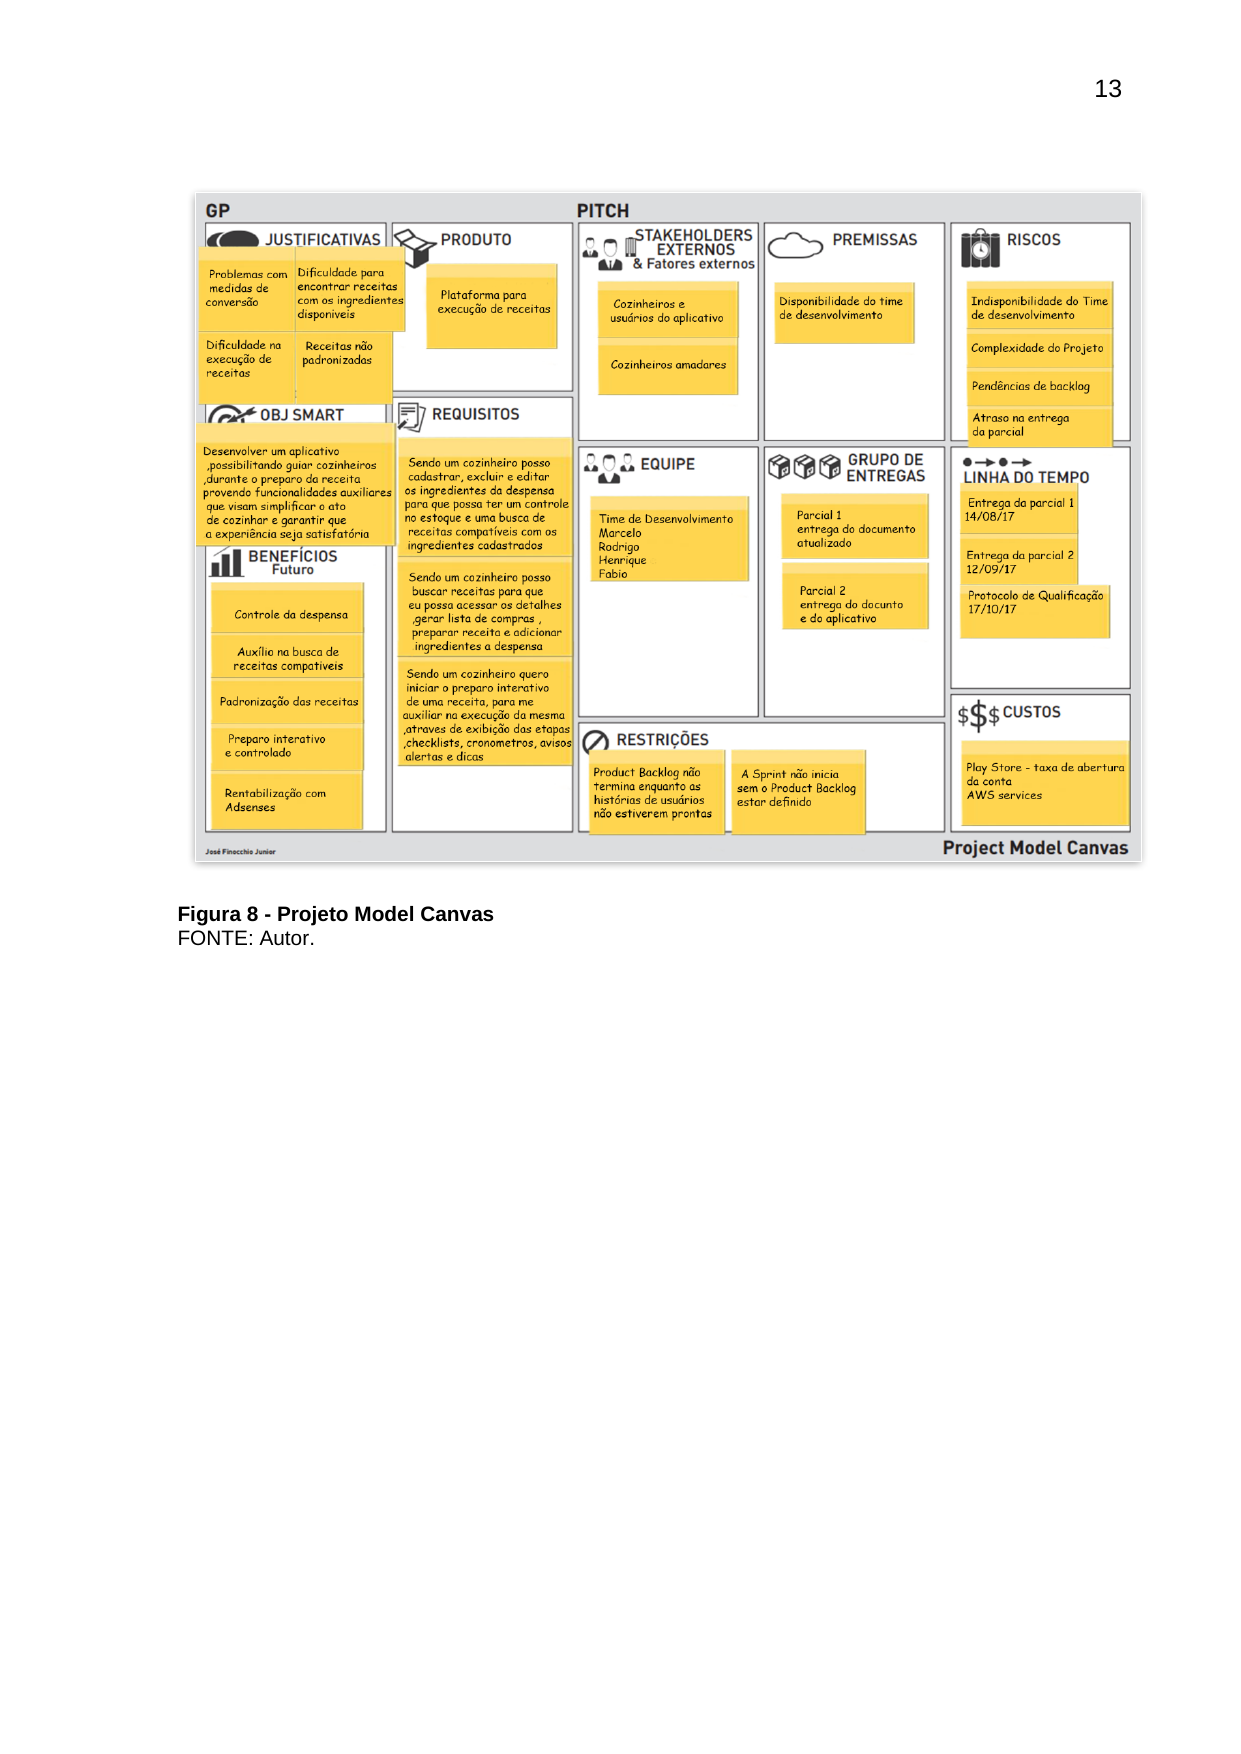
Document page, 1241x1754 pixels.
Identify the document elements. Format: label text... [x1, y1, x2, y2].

text Figura 8 - Projeto Model Canvas [177, 902, 1122, 926]
text FONTE: Autor. [177, 926, 1122, 950]
picture [196, 193, 1141, 861]
